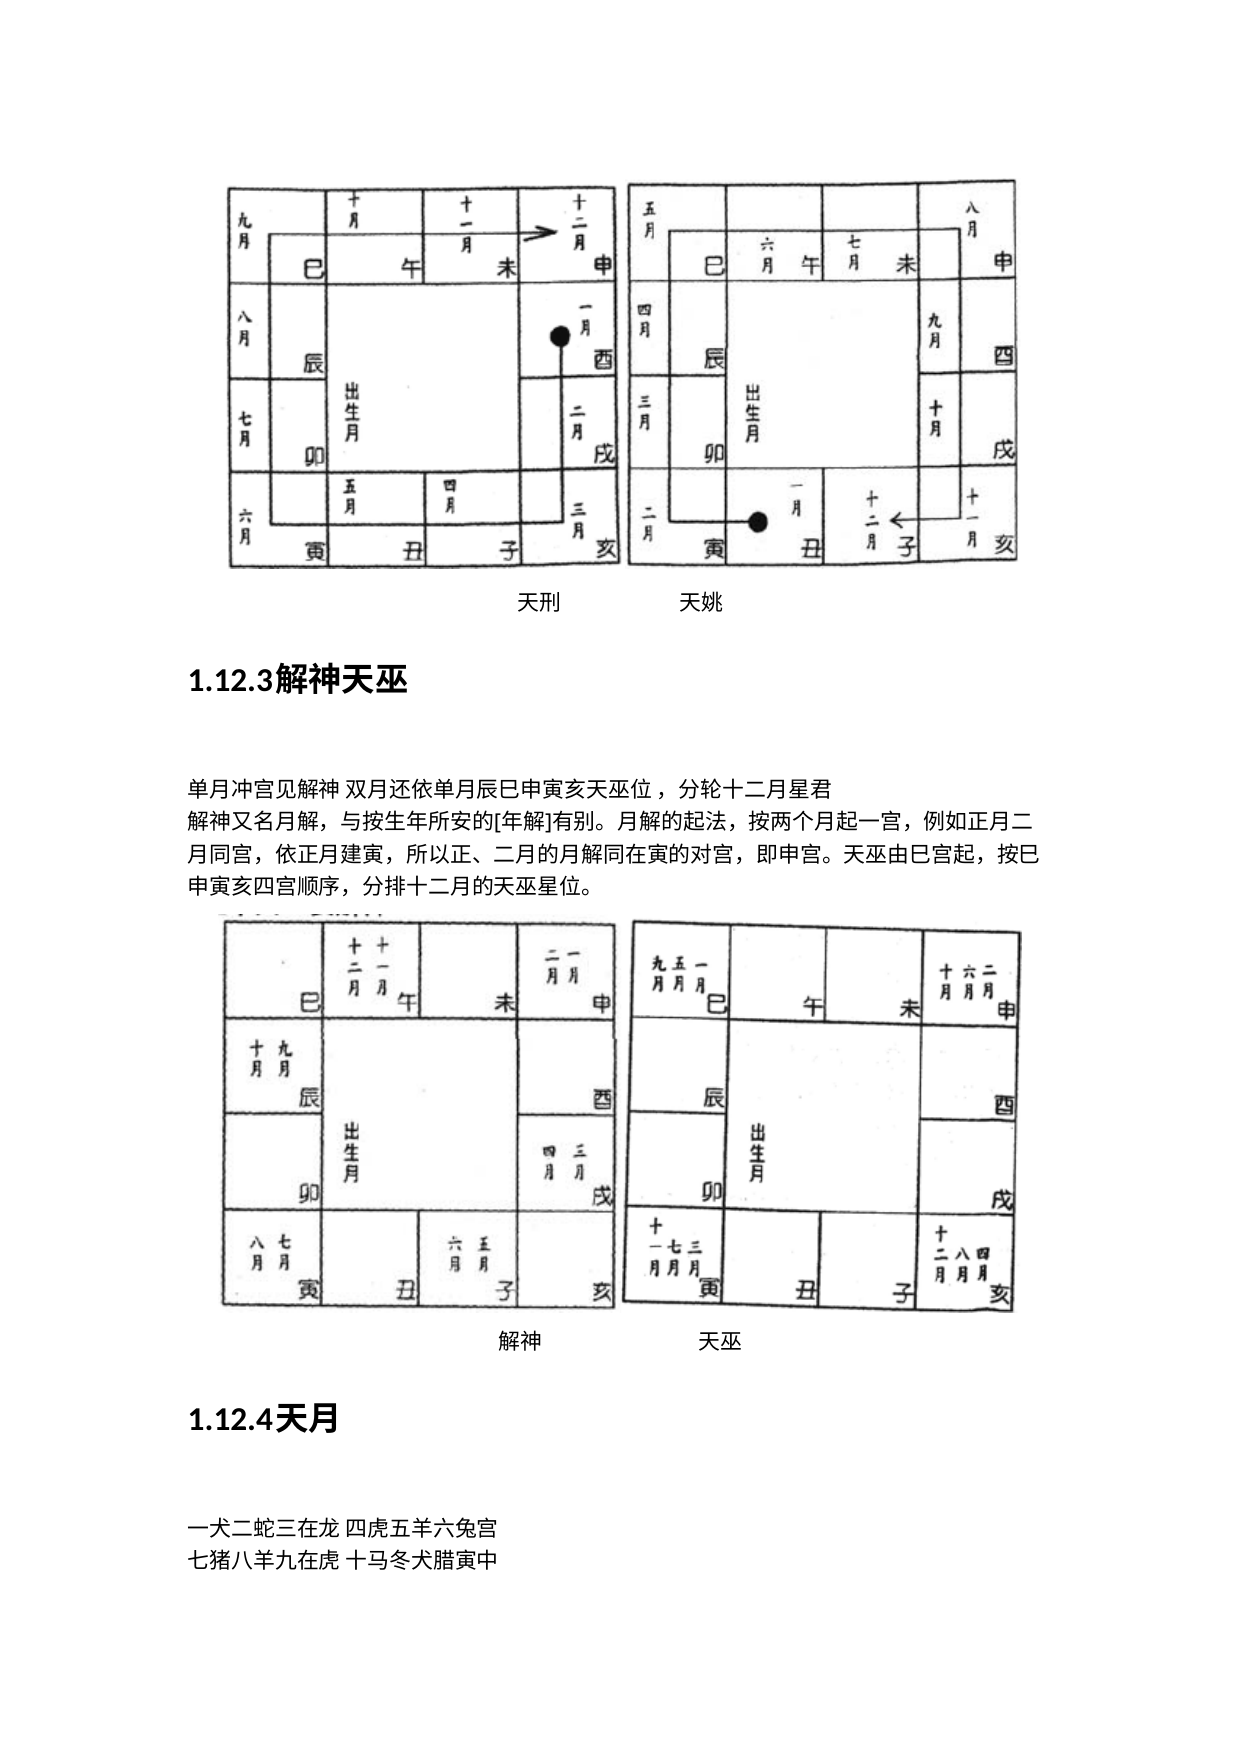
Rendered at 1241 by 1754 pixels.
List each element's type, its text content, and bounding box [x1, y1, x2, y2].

picture [218, 912, 1022, 1313]
picture [218, 178, 1022, 569]
text 一犬二蛇三在龙 四虎五羊六兔宫 [187, 1511, 1053, 1543]
subtitle 天月 [187, 1383, 1053, 1448]
text 解神又名月解，与按生年所安的[年解]有别。月解的起法，按两个月起一宫，例如正月二月同宫，依正月建寅，所以正、二月的月解同在寅的对宫，即申宫。天巫由巳宫起，按巳申寅亥四宫顺序，分排十二月的天巫星位。 [187, 804, 1053, 901]
subtitle 解神天巫 [187, 644, 1053, 709]
text 七猪八羊九在虎 十马冬犬腊寅中 [187, 1543, 1053, 1576]
text 单月冲宫见解神 双月还依单月辰巳申寅亥天巫位 ，分轮十二月星君 [187, 771, 1053, 804]
text 天刑 天姚 [187, 584, 1053, 617]
text 解神 天巫 [187, 1324, 1053, 1356]
